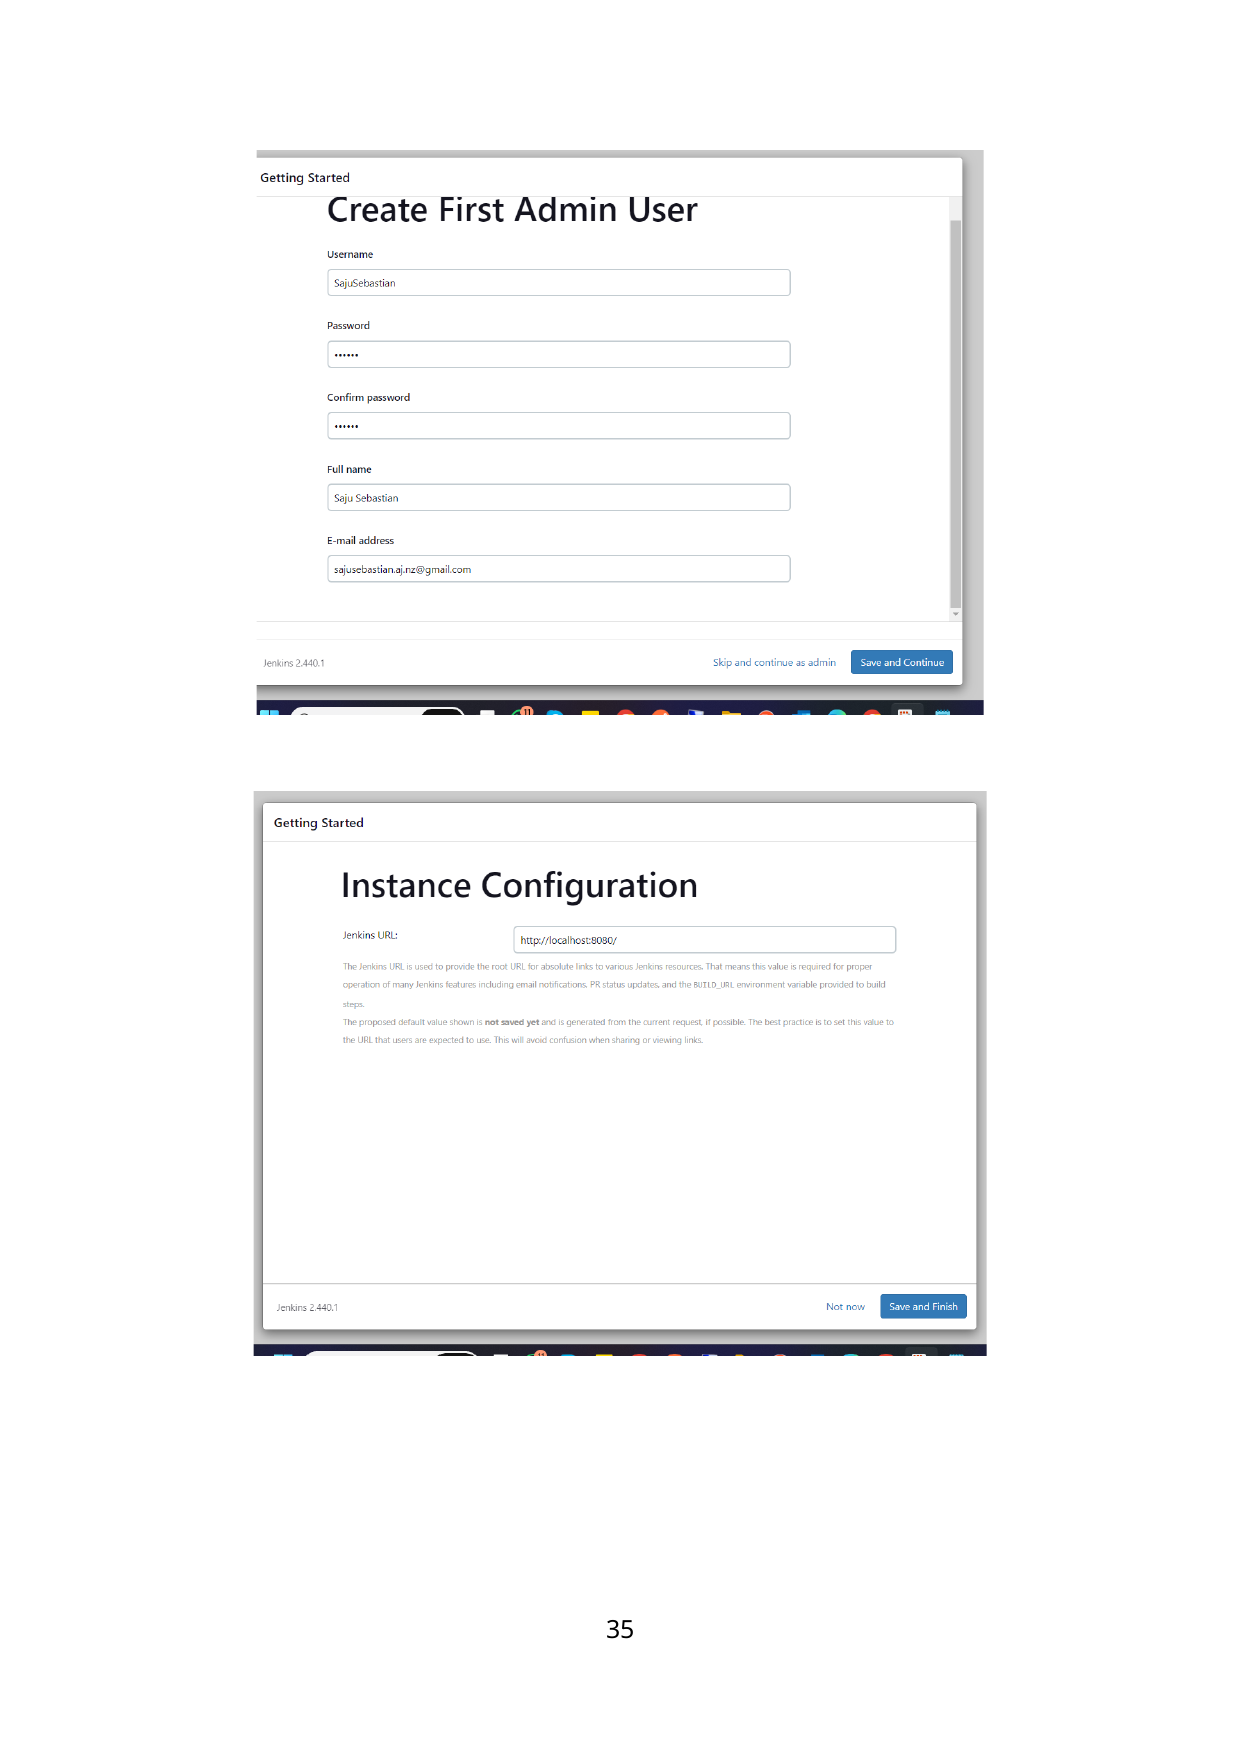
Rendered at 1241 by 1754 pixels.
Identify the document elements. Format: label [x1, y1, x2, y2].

picture [256, 150, 984, 715]
picture [253, 791, 987, 1356]
